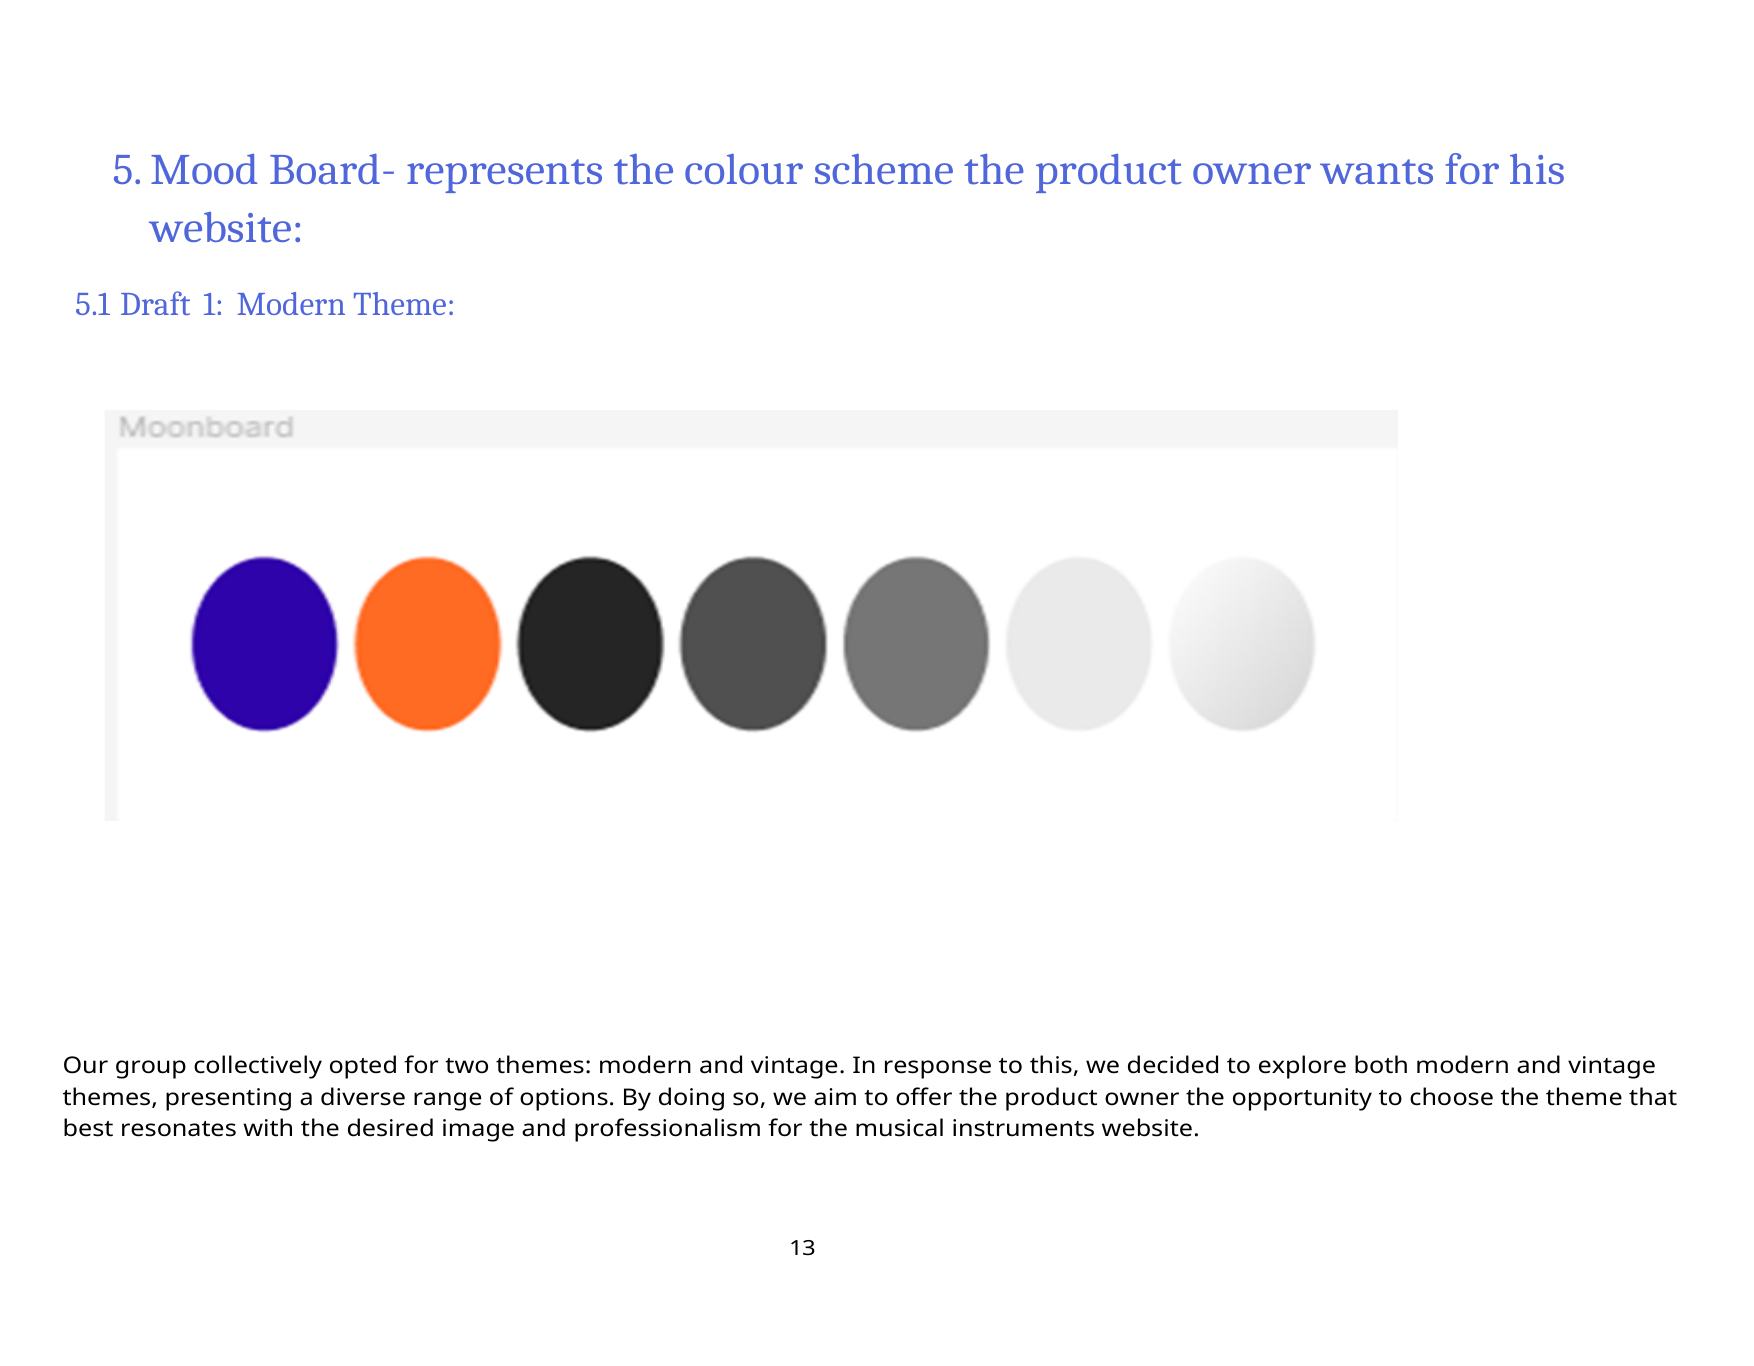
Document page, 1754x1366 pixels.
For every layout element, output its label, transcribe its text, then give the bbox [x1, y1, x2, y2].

picture [101, 410, 1397, 819]
subtitle Draft 1: Modern Theme: [75, 285, 1693, 324]
subtitle Mood Board- represents the colour scheme the product owner wants for his website: [112, 145, 1676, 253]
text Our group collectively opted for two themes: modern and vintage. In response to this, we decided to explore both modern and vintage themes, presenting a diverse range of options. By doing so, we aim to offer the product owner the opportunity to choose the theme that best resonates with the desired image and professionalism for the musical instruments website. [62, 1049, 1693, 1143]
